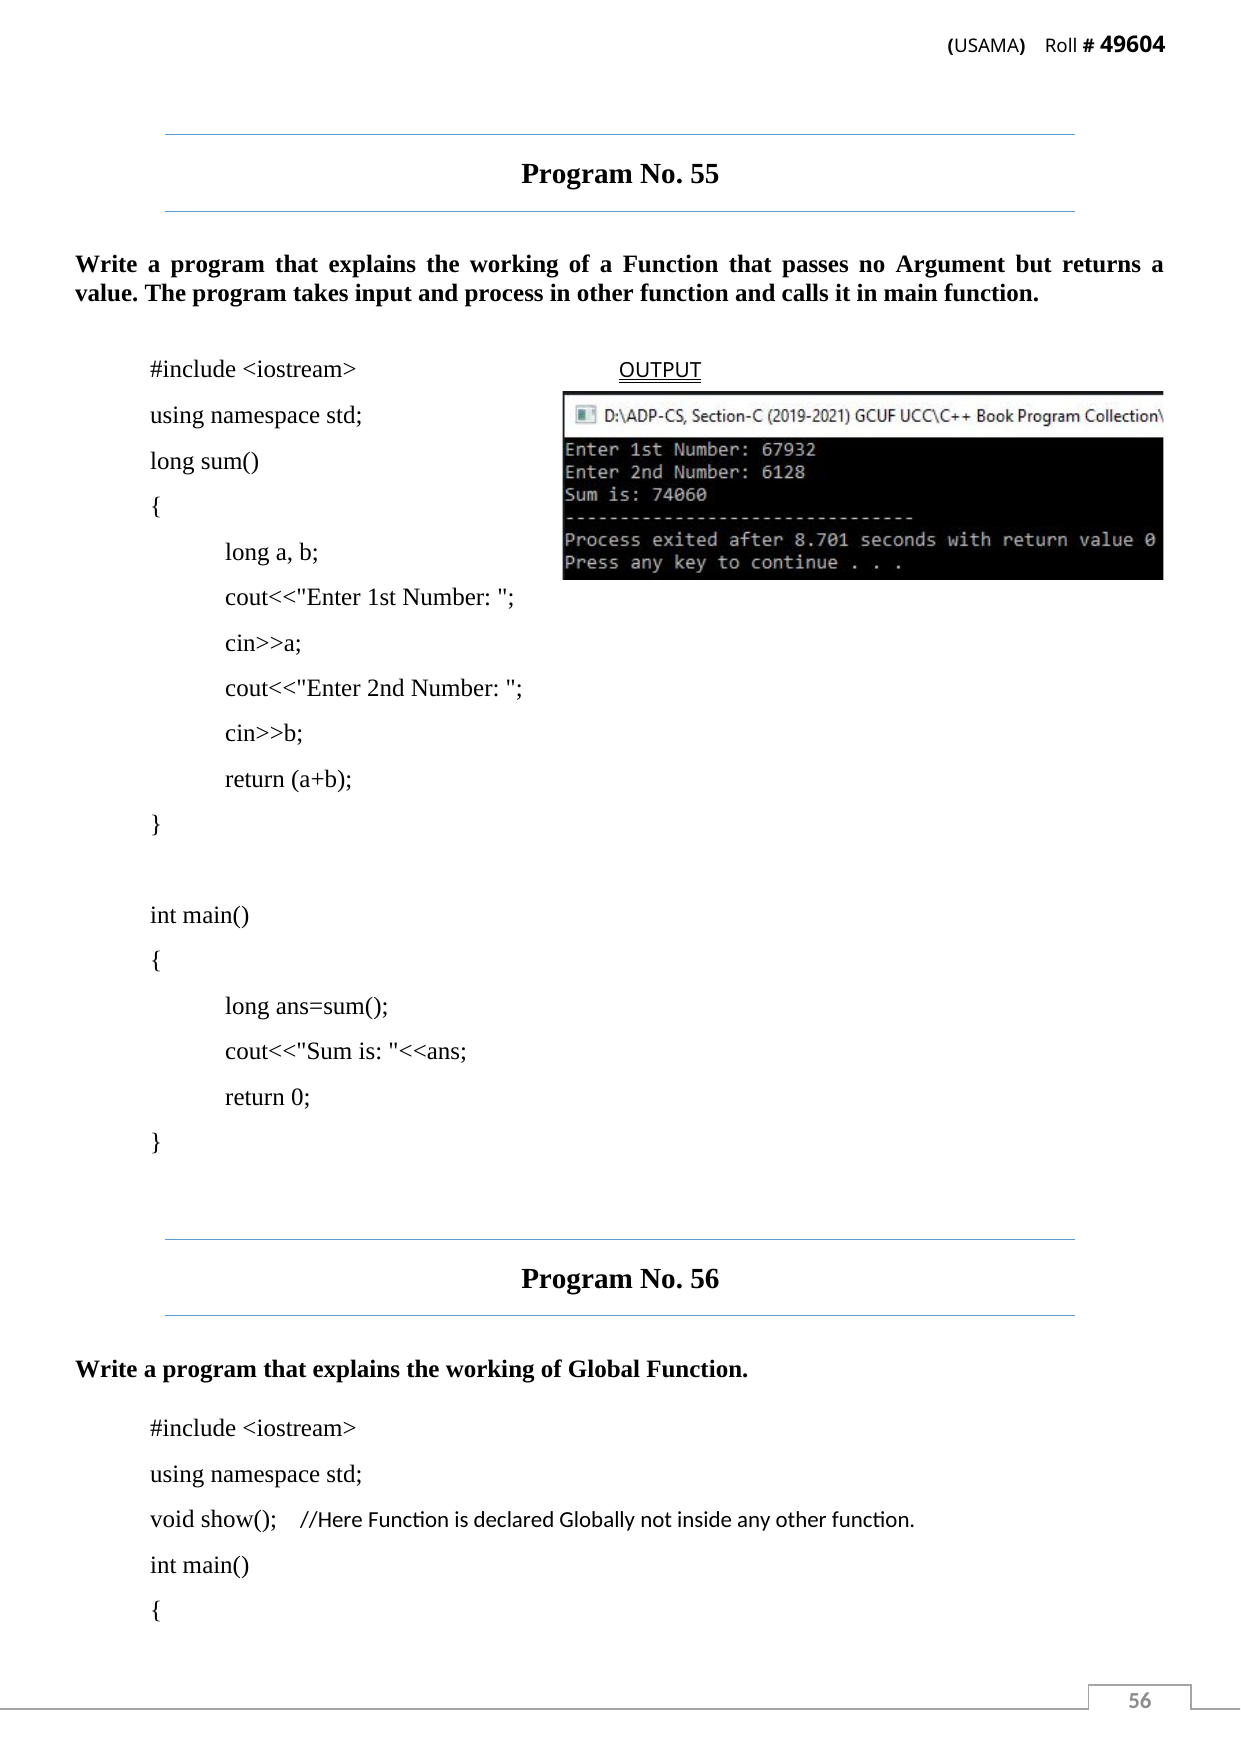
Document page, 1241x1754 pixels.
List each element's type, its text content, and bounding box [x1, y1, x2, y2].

text Program No. 56 [165, 1240, 1075, 1315]
text long ans=sum(); [150, 991, 1165, 1020]
text #include <iostream> [150, 1413, 1165, 1442]
text cout<<"Sum is: "<<ans; [150, 1036, 1165, 1065]
text long sum() [150, 446, 562, 475]
text } [150, 809, 1165, 838]
text return 0; [150, 1082, 1165, 1111]
text int main() [150, 900, 1165, 929]
text cout<<"Enter 2nd Number: "; [150, 673, 1165, 702]
text int main() [150, 1550, 1165, 1579]
text cout<<"Enter 1st Number: "; [150, 582, 1165, 611]
text return (a+b); [150, 764, 1165, 793]
text void show(); //Here Function is declared Globally not inside any other function. [150, 1504, 1165, 1533]
text { [150, 946, 1165, 974]
picture [562, 391, 1164, 580]
text Write a program that explains the working of a Function that passes no Argument but returns a value. The program takes input and process in other function and calls it in main function. [75, 249, 1165, 307]
text { [150, 1595, 1165, 1624]
text Program No. 55 [165, 135, 1075, 211]
text Write a program that explains the working of Global Function. [75, 1354, 1165, 1382]
text using namespace std; [150, 1459, 1165, 1488]
text using namespace std; [150, 401, 562, 429]
text long a, b; [150, 537, 562, 566]
text { [150, 491, 562, 520]
text #include <iostream> OUTPUT [150, 354, 1165, 384]
text cin>>b; [150, 718, 1165, 747]
text cin>>a; [150, 628, 1165, 656]
text } [150, 1127, 1165, 1156]
